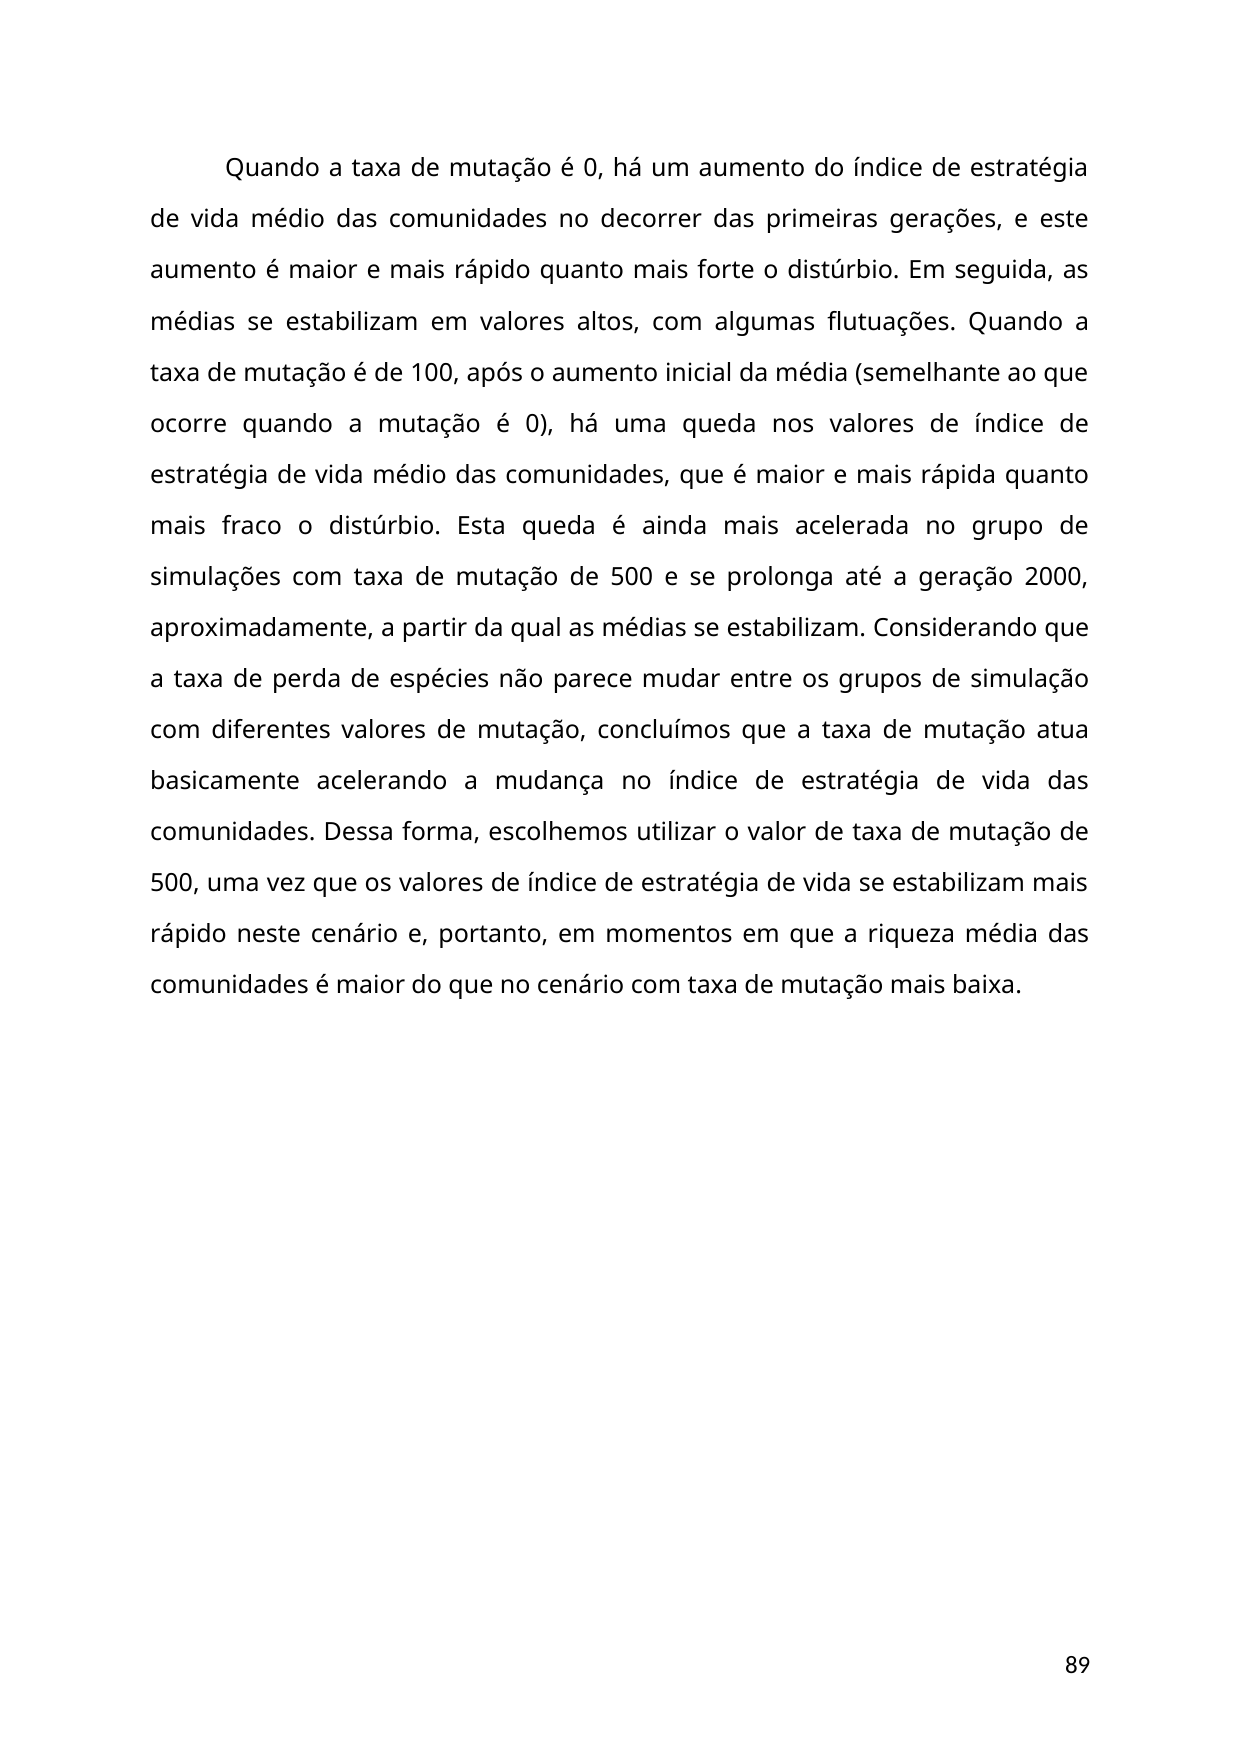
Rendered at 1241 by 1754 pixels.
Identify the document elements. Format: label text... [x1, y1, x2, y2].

text Quando a taxa de mutação é 0, há um aumento do índice de estratégia de vida médio das comunidades no decorrer das primeiras gerações, e este aumento é maior e mais rápido quanto mais forte o distúrbio. Em seguida, as médias se estabilizam em valores altos, com algumas flutuações. Quando a taxa de mutação é de 100, após o aumento inicial da média (semelhante ao que ocorre quando a mutação é 0), há uma queda nos valores de índice de estratégia de vida médio das comunidades, que é maior e mais rápida quanto mais fraco o distúrbio. Esta queda é ainda mais acelerada no grupo de simulações com taxa de mutação de 500 e se prolonga até a geração 2000, aproximadamente, a partir da qual as médias se estabilizam. Considerando que a taxa de perda de espécies não parece mudar entre os grupos de simulação com diferentes valores de mutação, concluímos que a taxa de mutação atua basicamente acelerando a mudança no índice de estratégia de vida das comunidades. Dessa forma, escolhemos utilizar o valor de taxa de mutação de 500, uma vez que os valores de índice de estratégia de vida se estabilizam mais rápido neste cenário e, portanto, em momentos em que a riqueza média das comunidades é maior do que no cenário com taxa de mutação mais baixa. [150, 150, 1090, 1001]
